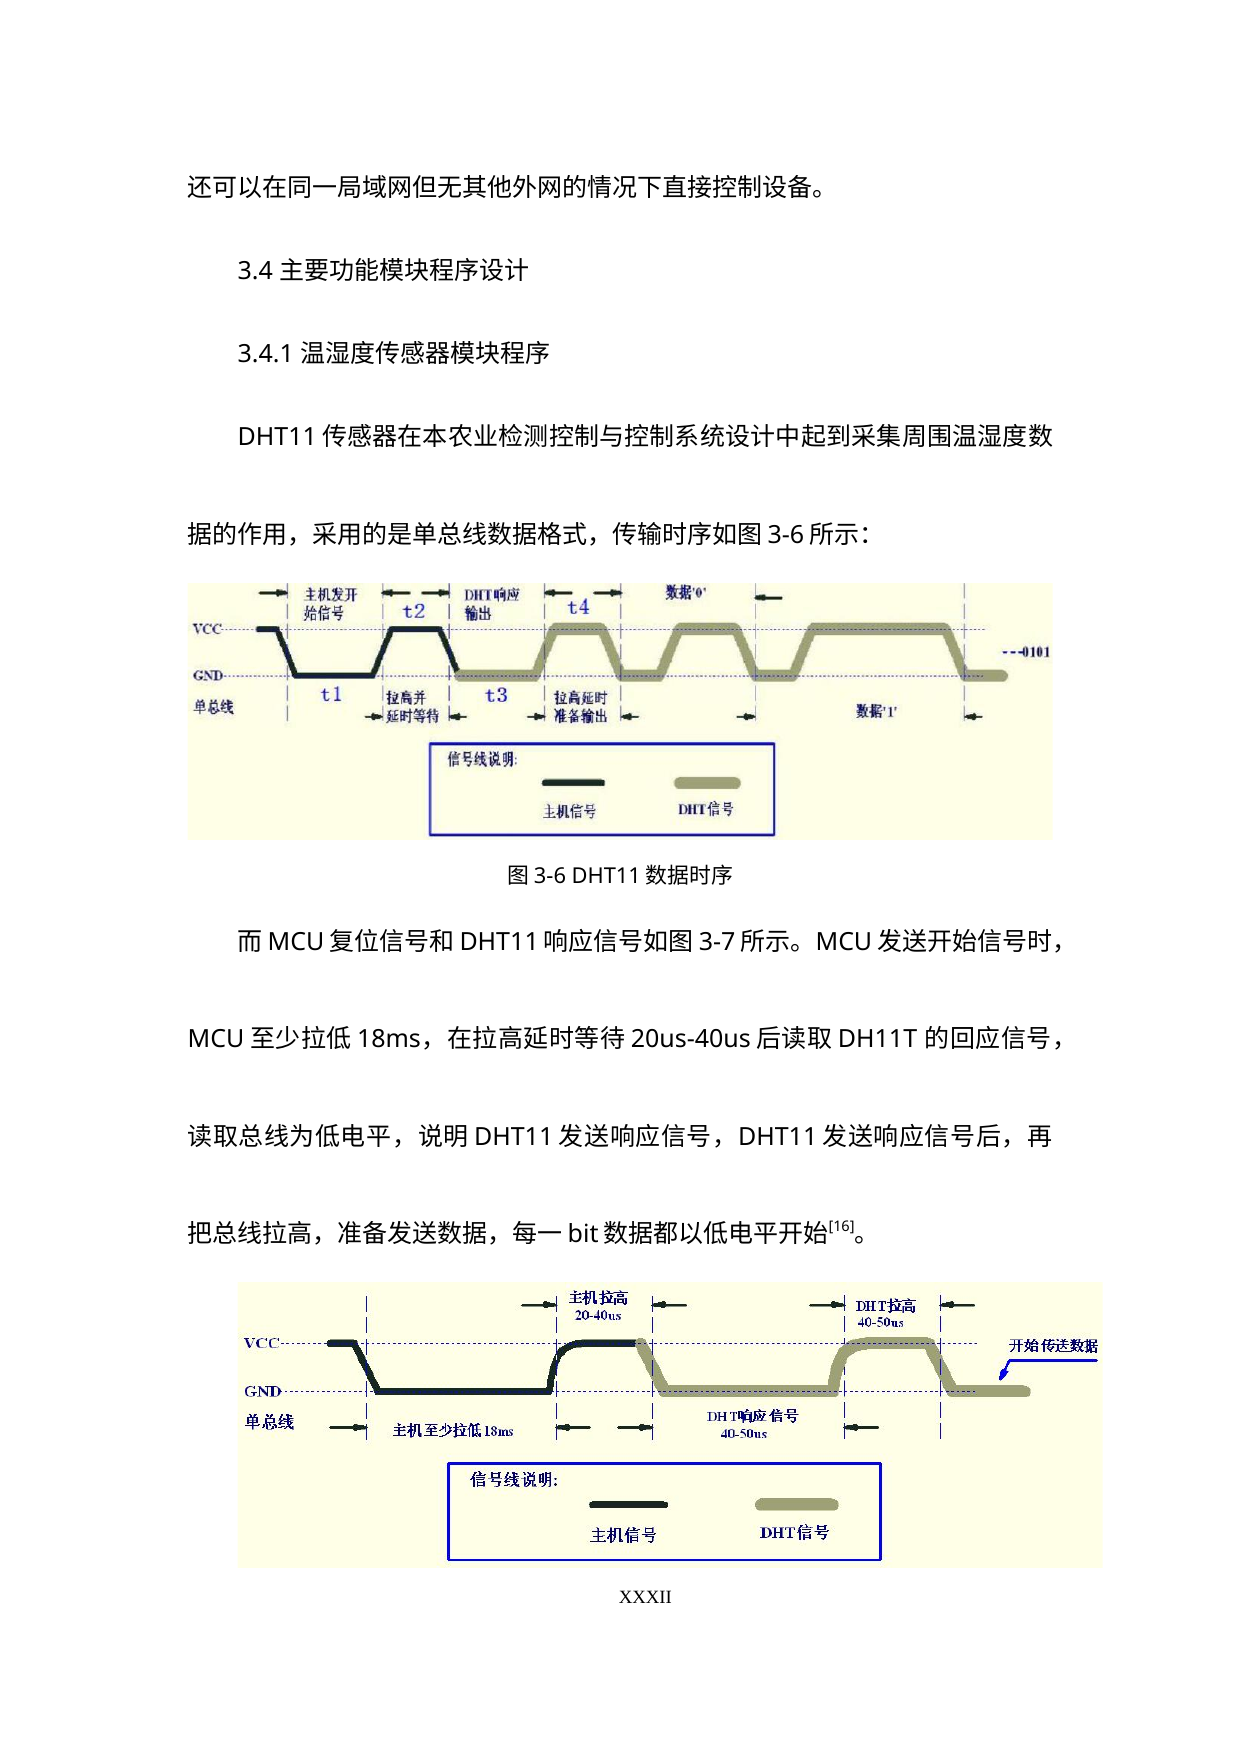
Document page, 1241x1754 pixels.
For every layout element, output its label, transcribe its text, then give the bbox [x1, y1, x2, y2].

picture [237, 1282, 1103, 1568]
text 3.4.1 温湿度传感器模块程序 [187, 319, 1053, 384]
text 3.4 主要功能模块程序设计 [187, 236, 1053, 301]
text DHT11传感器在本农业检测控制与控制系统设计中起到采集周围温湿度数据的作用，采用的是单总线数据格式，传输时序如图3-6所示： [187, 402, 1053, 565]
text 图3-6 DHT11数据时序 [187, 858, 1053, 891]
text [187, 153, 1053, 218]
text 而MCU复位信号和DHT11响应信号如图3-7所示。MCU发送开始信号时，MCU至少拉低18ms，在拉高延时等待20us-40us后读取DH11T 的回应信号，读取总线为低电平，说明DHT11发送响应信号，DHT11发送响应信号后，再把总线拉高，准备发送数据，每一bit数据都以低电平开始[18]。 [187, 907, 1053, 1264]
picture [187, 583, 1053, 840]
